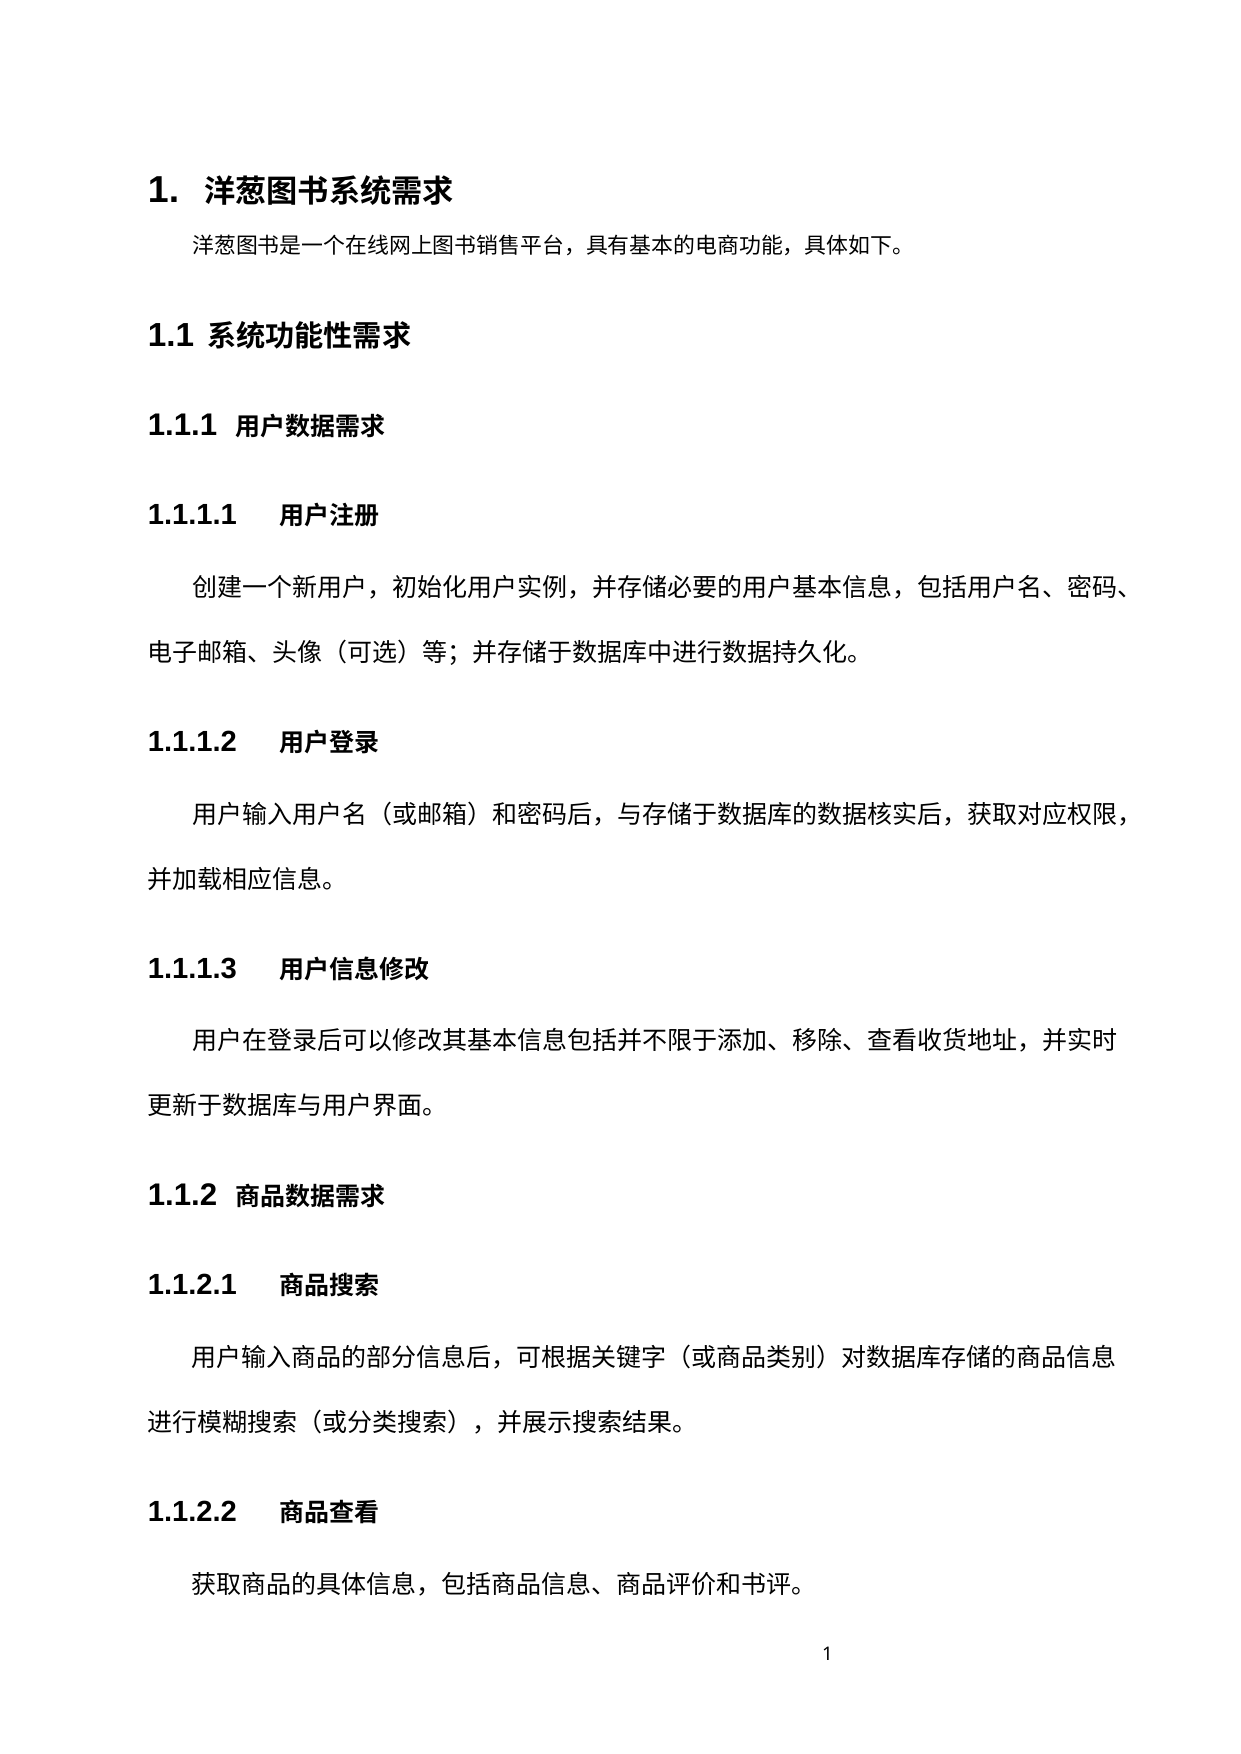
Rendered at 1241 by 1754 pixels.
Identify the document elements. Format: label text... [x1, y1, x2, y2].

subtitle 用户注册 [148, 481, 1122, 546]
subtitle 用户登录 [148, 708, 1122, 773]
subtitle 洋葱图书系统需求 [148, 156, 1122, 221]
subtitle 用户信息修改 [148, 935, 1122, 1000]
subtitle 商品搜索 [148, 1251, 1122, 1316]
text 用户在登录后可以修改其基本信息包括并不限于添加、移除、查看收货地址，并实时更新于数据库与用户界面。 [148, 1006, 1122, 1136]
subtitle 商品数据需求 [148, 1161, 1122, 1226]
text 用户输入商品的部分信息后，可根据关键字（或商品类别）对数据库存储的商品信息进行模糊搜索（或分类搜索），并展示搜索结果。 [148, 1323, 1122, 1453]
text 洋葱图书是一个在线网上图书销售平台，具有基本的电商功能，具体如下。 [148, 228, 1122, 261]
text 获取商品的具体信息，包括商品信息、商品评价和书评。 [148, 1550, 1122, 1615]
text 创建一个新用户，初始化用户实例，并存储必要的用户基本信息，包括用户名、密码、电子邮箱、头像（可选）等；并存储于数据库中进行数据持久化。 [148, 553, 1122, 683]
subtitle 用户数据需求 [148, 391, 1122, 456]
text 用户输入用户名（或邮箱）和密码后，与存储于数据库的数据核实后，获取对应权限，并加载相应信息。 [148, 780, 1122, 910]
subtitle 商品查看 [148, 1478, 1122, 1543]
subtitle 系统功能性需求 [148, 301, 1122, 366]
